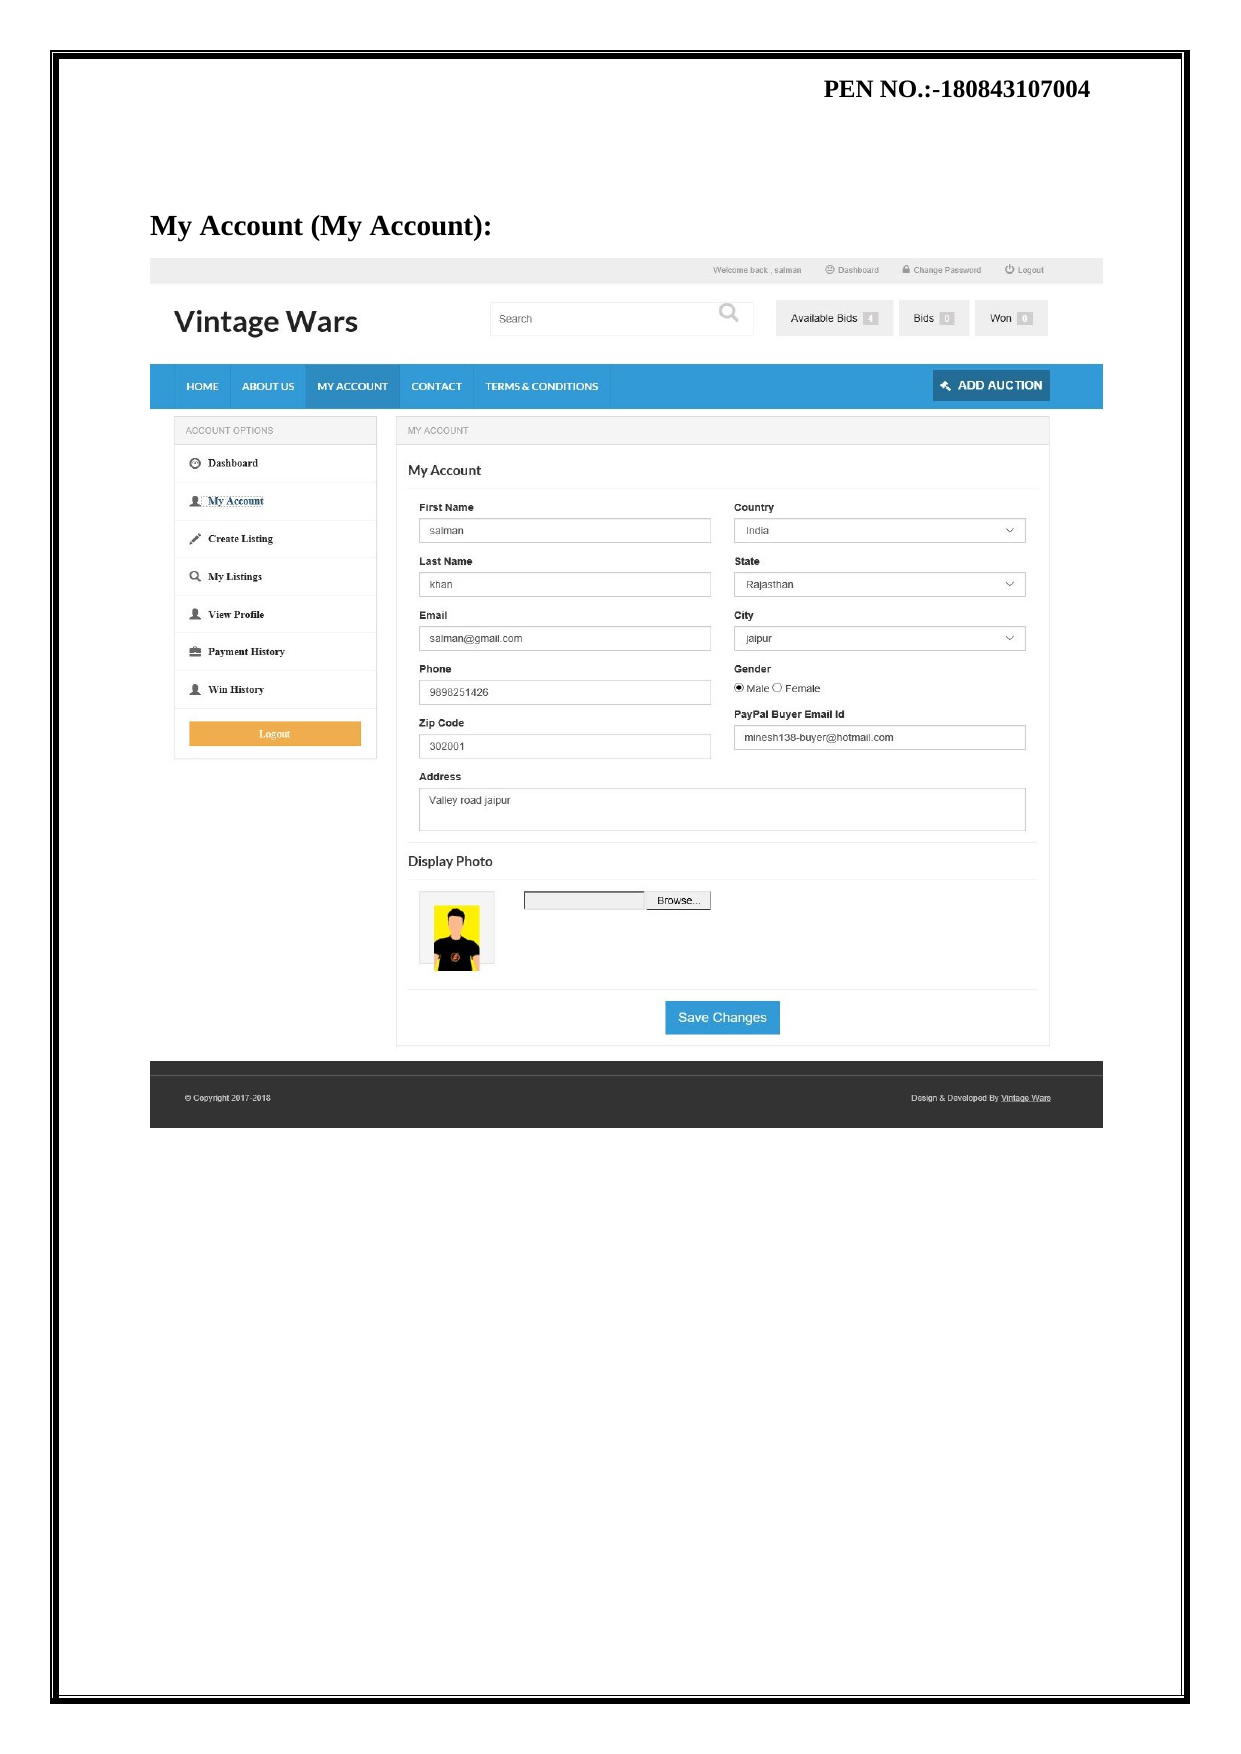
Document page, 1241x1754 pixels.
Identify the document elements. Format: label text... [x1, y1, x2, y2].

picture [150, 258, 1103, 1128]
text My Account (My Account): [150, 208, 1090, 242]
